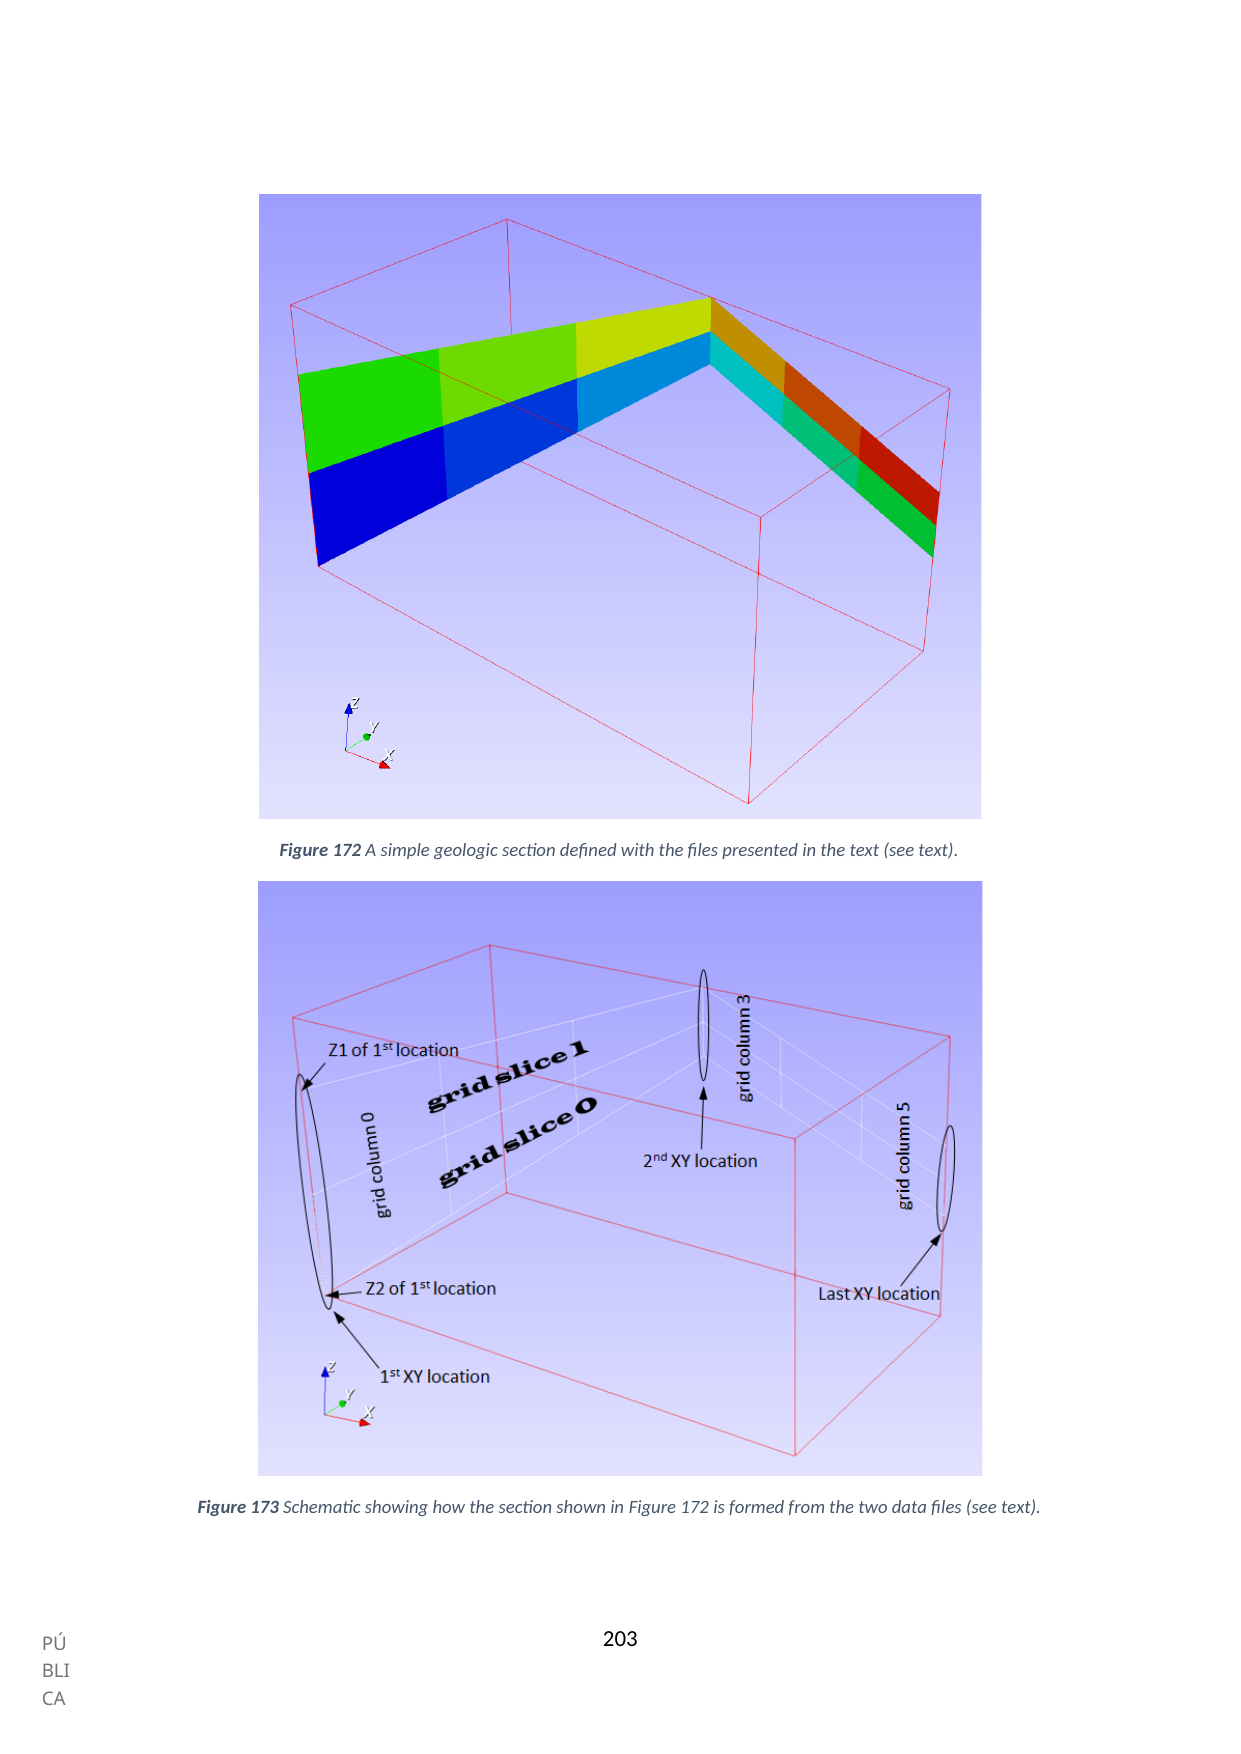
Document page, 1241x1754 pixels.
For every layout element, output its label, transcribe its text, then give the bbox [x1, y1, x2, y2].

picture [259, 194, 982, 819]
picture [258, 881, 983, 1476]
text Figure 172 A simple geologic section defined with the files presented in the text (see text). [177, 838, 1063, 861]
text Figure 173 Schematic showing how the section shown in Figure 169 is formed from the two data files (see text). [177, 1495, 1063, 1518]
